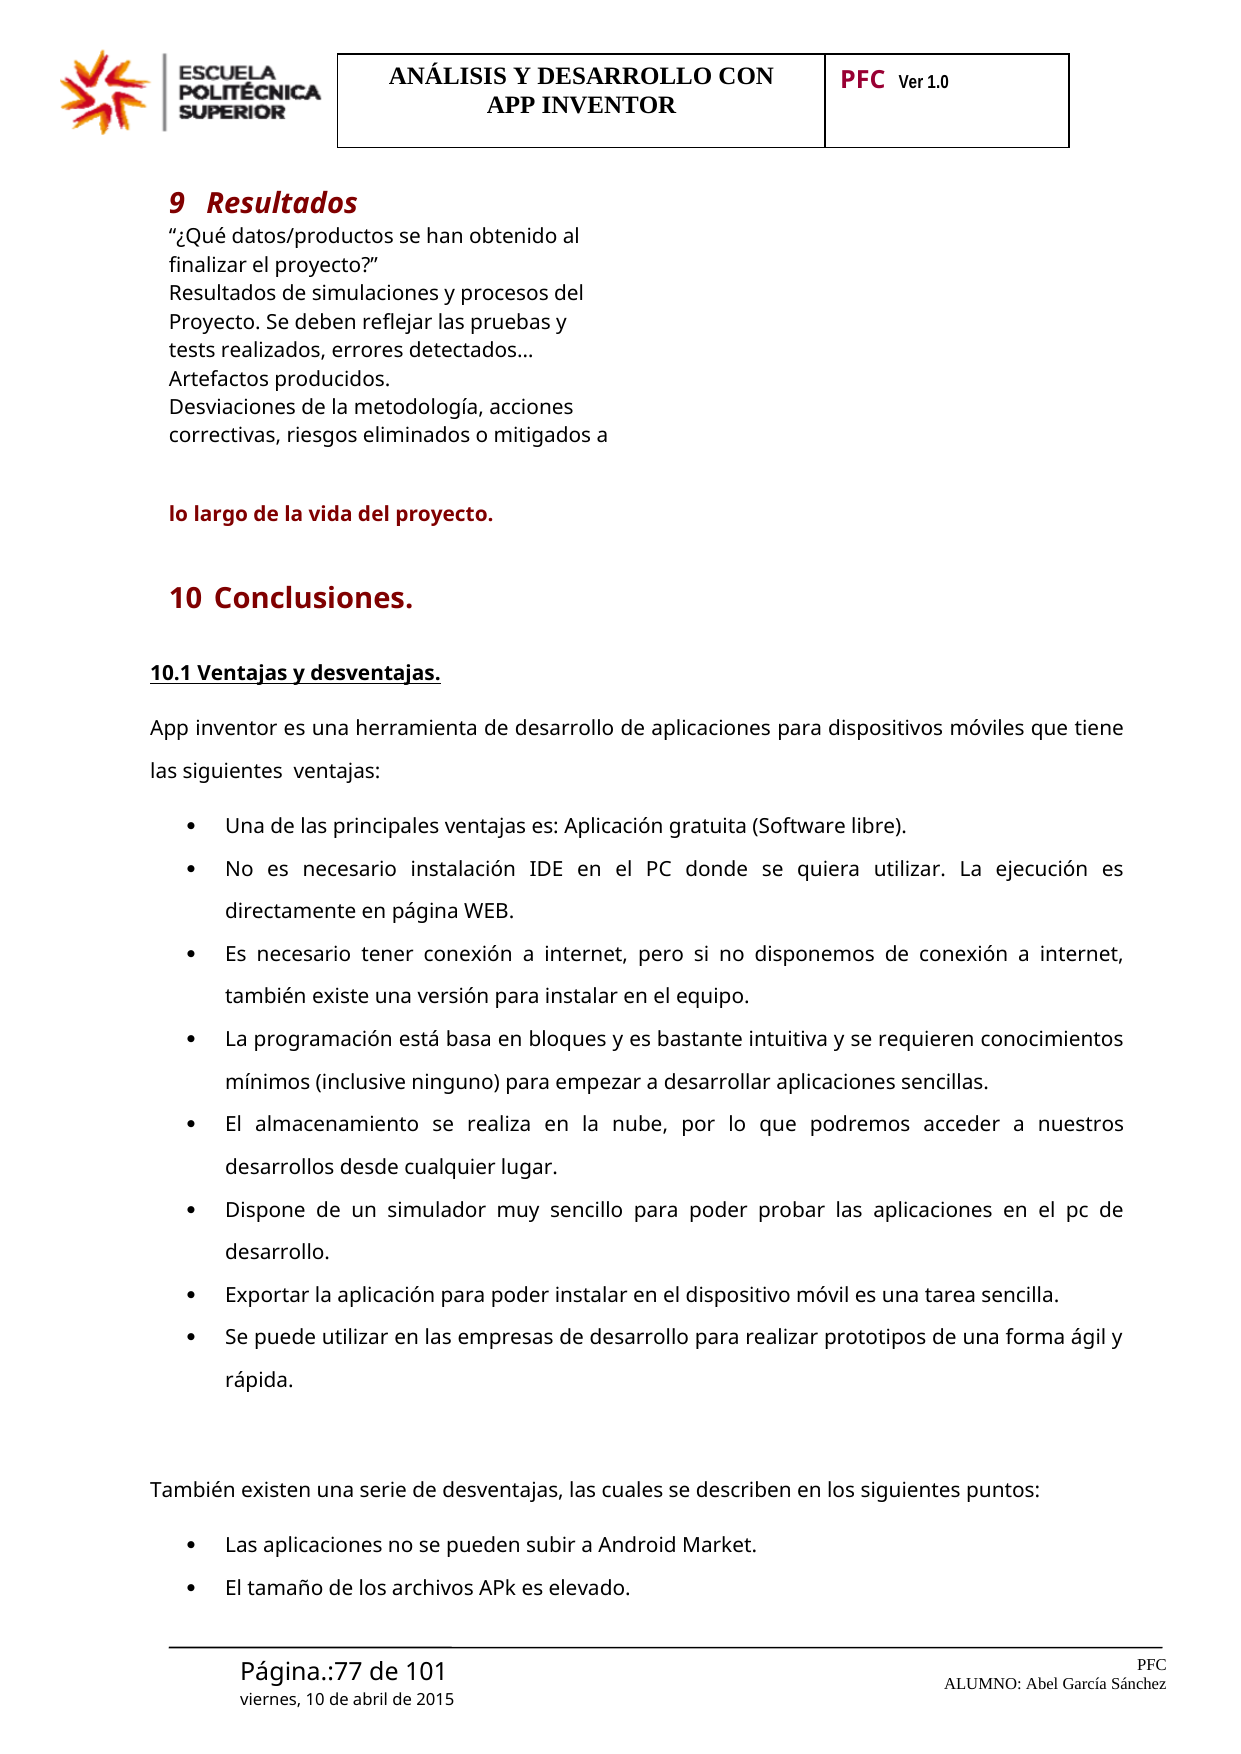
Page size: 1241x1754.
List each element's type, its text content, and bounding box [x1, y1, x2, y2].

text App inventor es una herramienta de desarrollo de aplicaciones para dispositivos móviles que tiene las siguientes ventajas: [150, 713, 1125, 784]
text Proyecto. Se deben reflejar las pruebas y [169, 307, 1125, 335]
list Una de las principales ventajas es: Aplicación gratuita (Software libre). [187, 811, 1125, 840]
list Resultados [169, 182, 1125, 222]
list Se puede utilizar en las empresas de desarrollo para realizar prototipos de una forma ágil y rápida. [187, 1322, 1125, 1393]
list Es necesario tener conexión a internet, pero si no disponemos de conexión a internet, también existe una versión para instalar en el equipo. [187, 939, 1125, 1010]
text Artefactos producidos. [169, 364, 1125, 392]
text 10.1 Ventajas y desventajas. [150, 658, 1125, 687]
text correctivas, riesgos eliminados o mitigados a [169, 421, 1125, 449]
text finalizar el proyecto?” [169, 250, 1125, 278]
list El almacenamiento se realiza en la nube, por lo que podremos acceder a nuestros desarrollos desde cualquier lugar. [187, 1109, 1125, 1181]
list Exportar la aplicación para poder instalar en el dispositivo móvil es una tarea sencilla. [187, 1280, 1125, 1308]
text También existen una serie de desventajas, las cuales se describen en los siguientes puntos: [150, 1475, 1125, 1504]
text lo largo de la vida del proyecto. [169, 499, 1125, 527]
list La programación está basa en bloques y es bastante intuitiva y se requieren conocimientos mínimos (inclusive ninguno) para empezar a desarrollar aplicaciones sencillas. [187, 1024, 1125, 1095]
list El tamaño de los archivos APk es elevado. [187, 1573, 1125, 1601]
list No es necesario instalación IDE en el PC donde se quiera utilizar. La ejecución es directamente en página WEB. [187, 854, 1125, 925]
text Desviaciones de la metodología, acciones [169, 392, 1125, 421]
list Dispone de un simulador muy sencillo para poder probar las aplicaciones en el pc de desarrollo. [187, 1195, 1125, 1266]
text “¿Qué datos/productos se han obtenido al [169, 222, 1125, 250]
list Las aplicaciones no se pueden subir a Android Market. [187, 1530, 1125, 1559]
text tests realizados, errores detectados… [169, 335, 1125, 364]
text Resultados de simulaciones y procesos del [169, 278, 1125, 307]
picture [60, 43, 323, 146]
list Conclusiones. [169, 577, 1125, 617]
